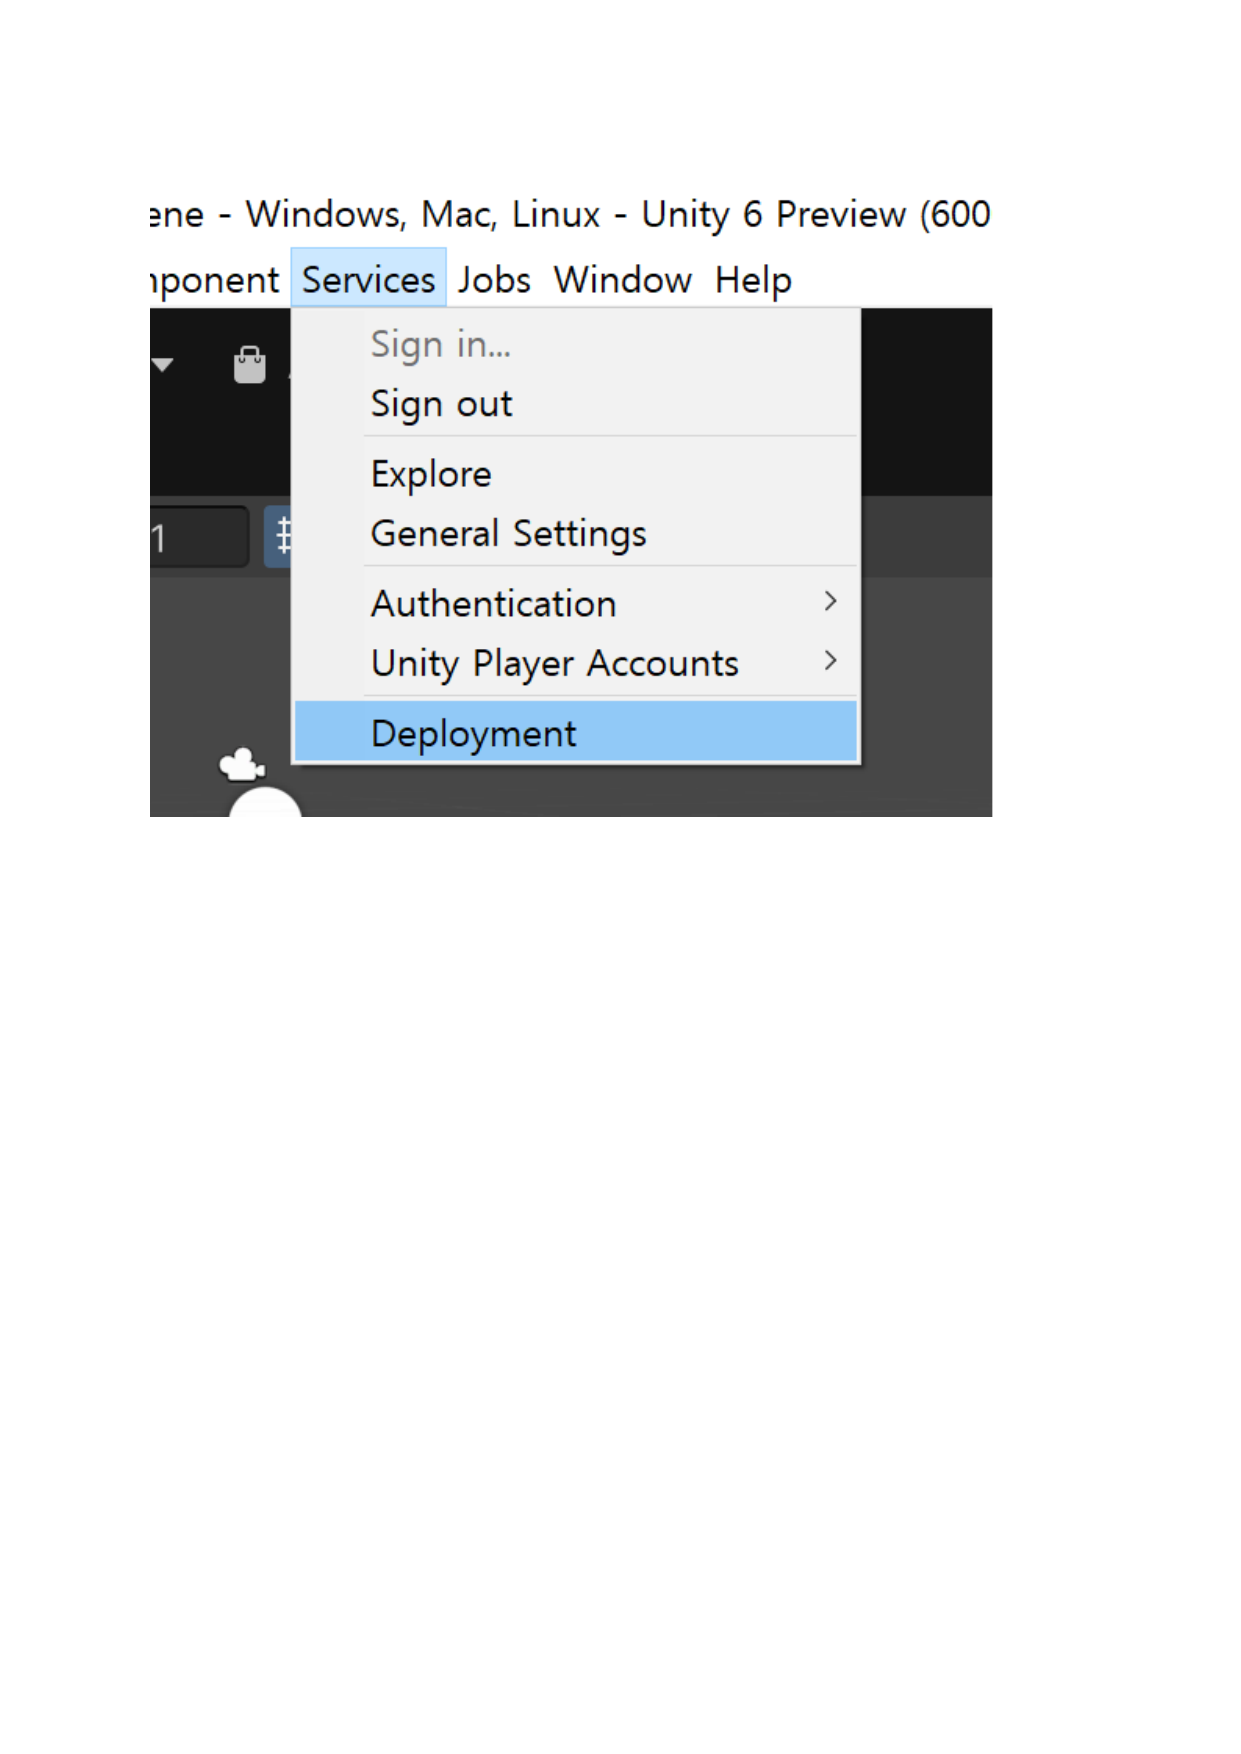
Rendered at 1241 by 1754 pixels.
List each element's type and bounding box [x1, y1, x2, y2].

picture [150, 177, 993, 817]
